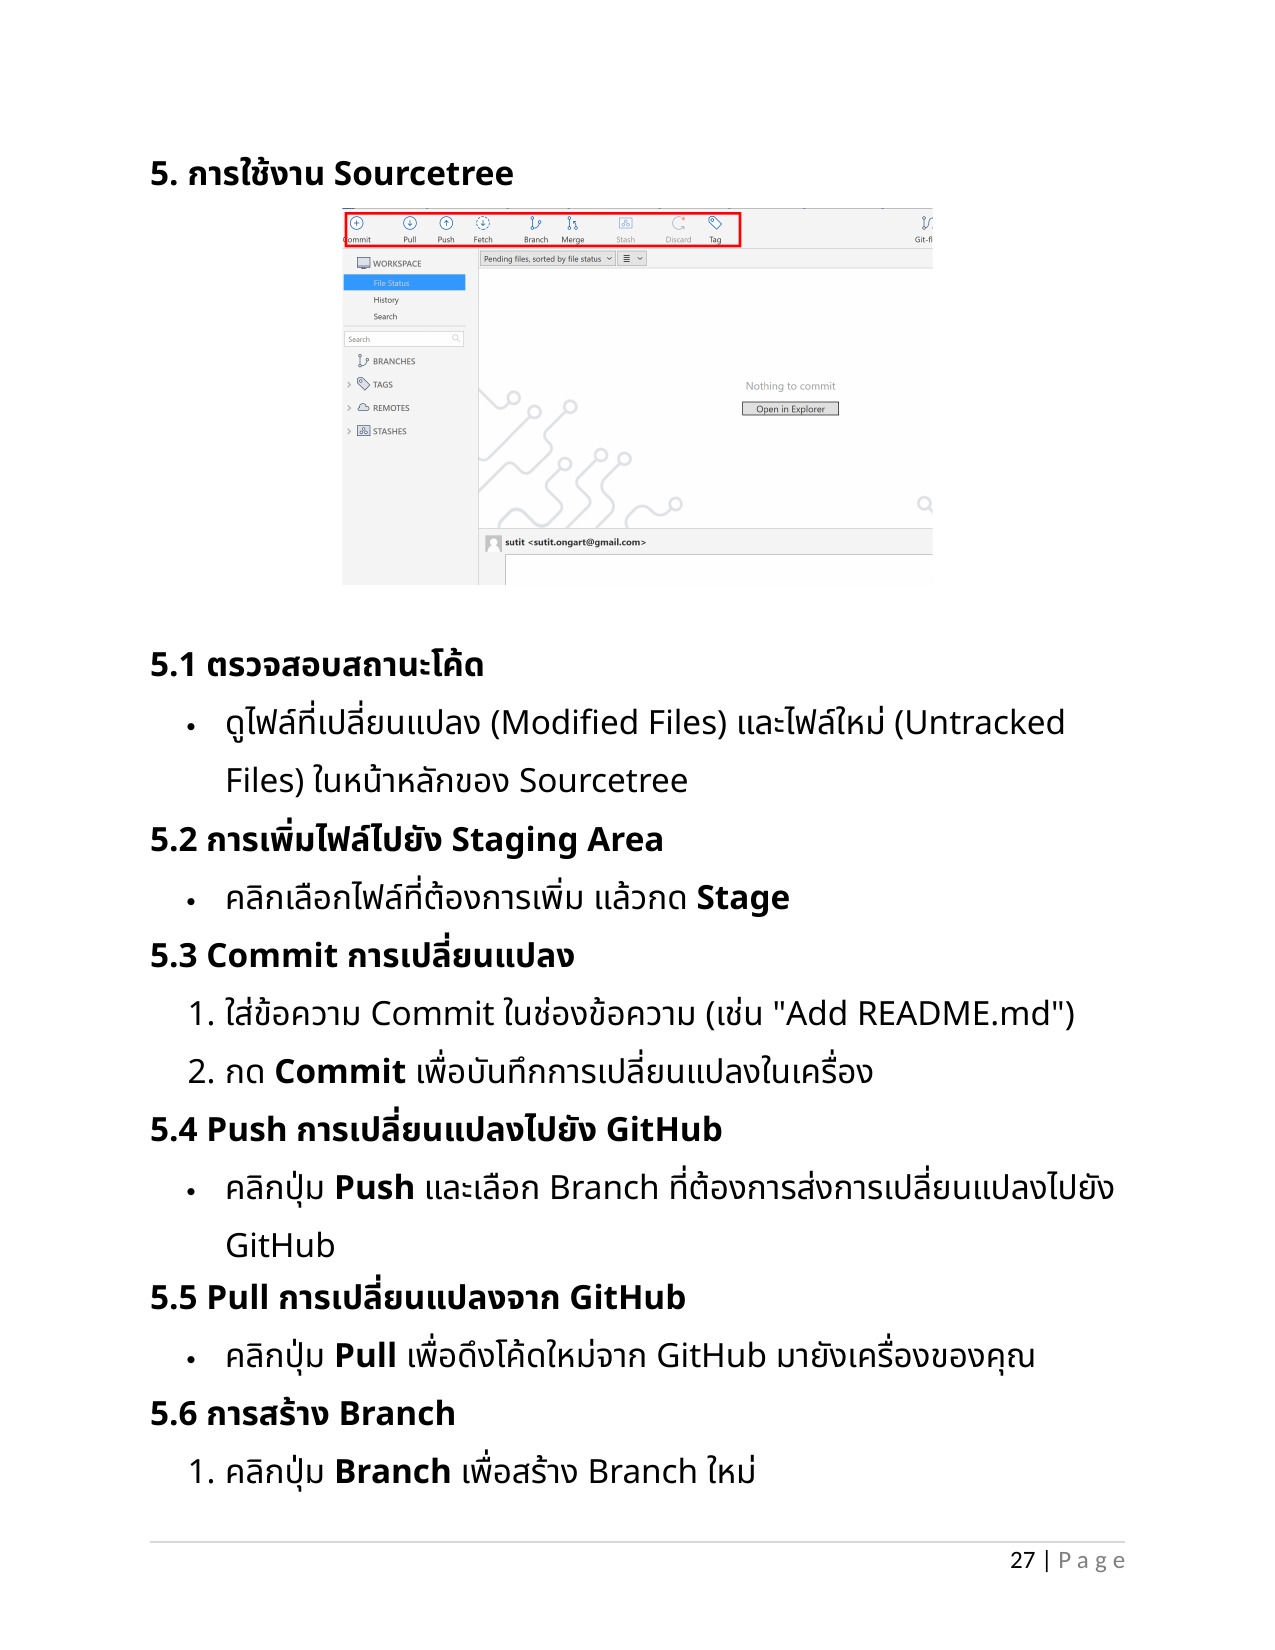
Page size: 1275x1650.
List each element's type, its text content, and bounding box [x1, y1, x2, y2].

list ใส่ข้อความ Commit ในช่องข้อความ (เช่น "Add README.md") [187, 990, 1125, 1040]
list คลิกปุ่ม Pull เพื่อดึงโค้ดใหม่จาก GitHub มายังเครื่องของคุณ [187, 1332, 1125, 1382]
text 5.1 ตรวจสอบสถานะโค้ด [150, 641, 1125, 692]
list คลิกเลือกไฟล์ที่ต้องการเพิ่ม แล้วกด Stage [187, 873, 1125, 924]
list ดูไฟล์ที่เปลี่ยนแปลง (Modified Files) และไฟล์ใหม่ (Untracked Files) ในหน้าหลักของ Sourcetree [187, 699, 1125, 808]
picture [342, 208, 933, 585]
text 5.4 Push การเปลี่ยนแปลงไปยัง GitHub [150, 1106, 1125, 1157]
text 5.3 Commit การเปลี่ยนแปลง [150, 932, 1125, 982]
text 5.2 การเพิ่มไฟล์ไปยัง Staging Area [150, 815, 1125, 866]
list คลิกปุ่ม Branch เพื่อสร้าง Branch ใหม่ [187, 1448, 1125, 1499]
text 5.5 Pull การเปลี่ยนแปลงจาก GitHub [150, 1274, 1125, 1324]
text 5.6 การสร้าง Branch [150, 1390, 1125, 1441]
list คลิกปุ่ม Push และเลือก Branch ที่ต้องการส่งการเปลี่ยนแปลงไปยัง GitHub [187, 1164, 1125, 1267]
list กด Commit เพื่อบันทึกการเปลี่ยนแปลงในเครื่อง [187, 1048, 1125, 1098]
text 5. การใช้งาน Sourcetree [150, 150, 1125, 201]
